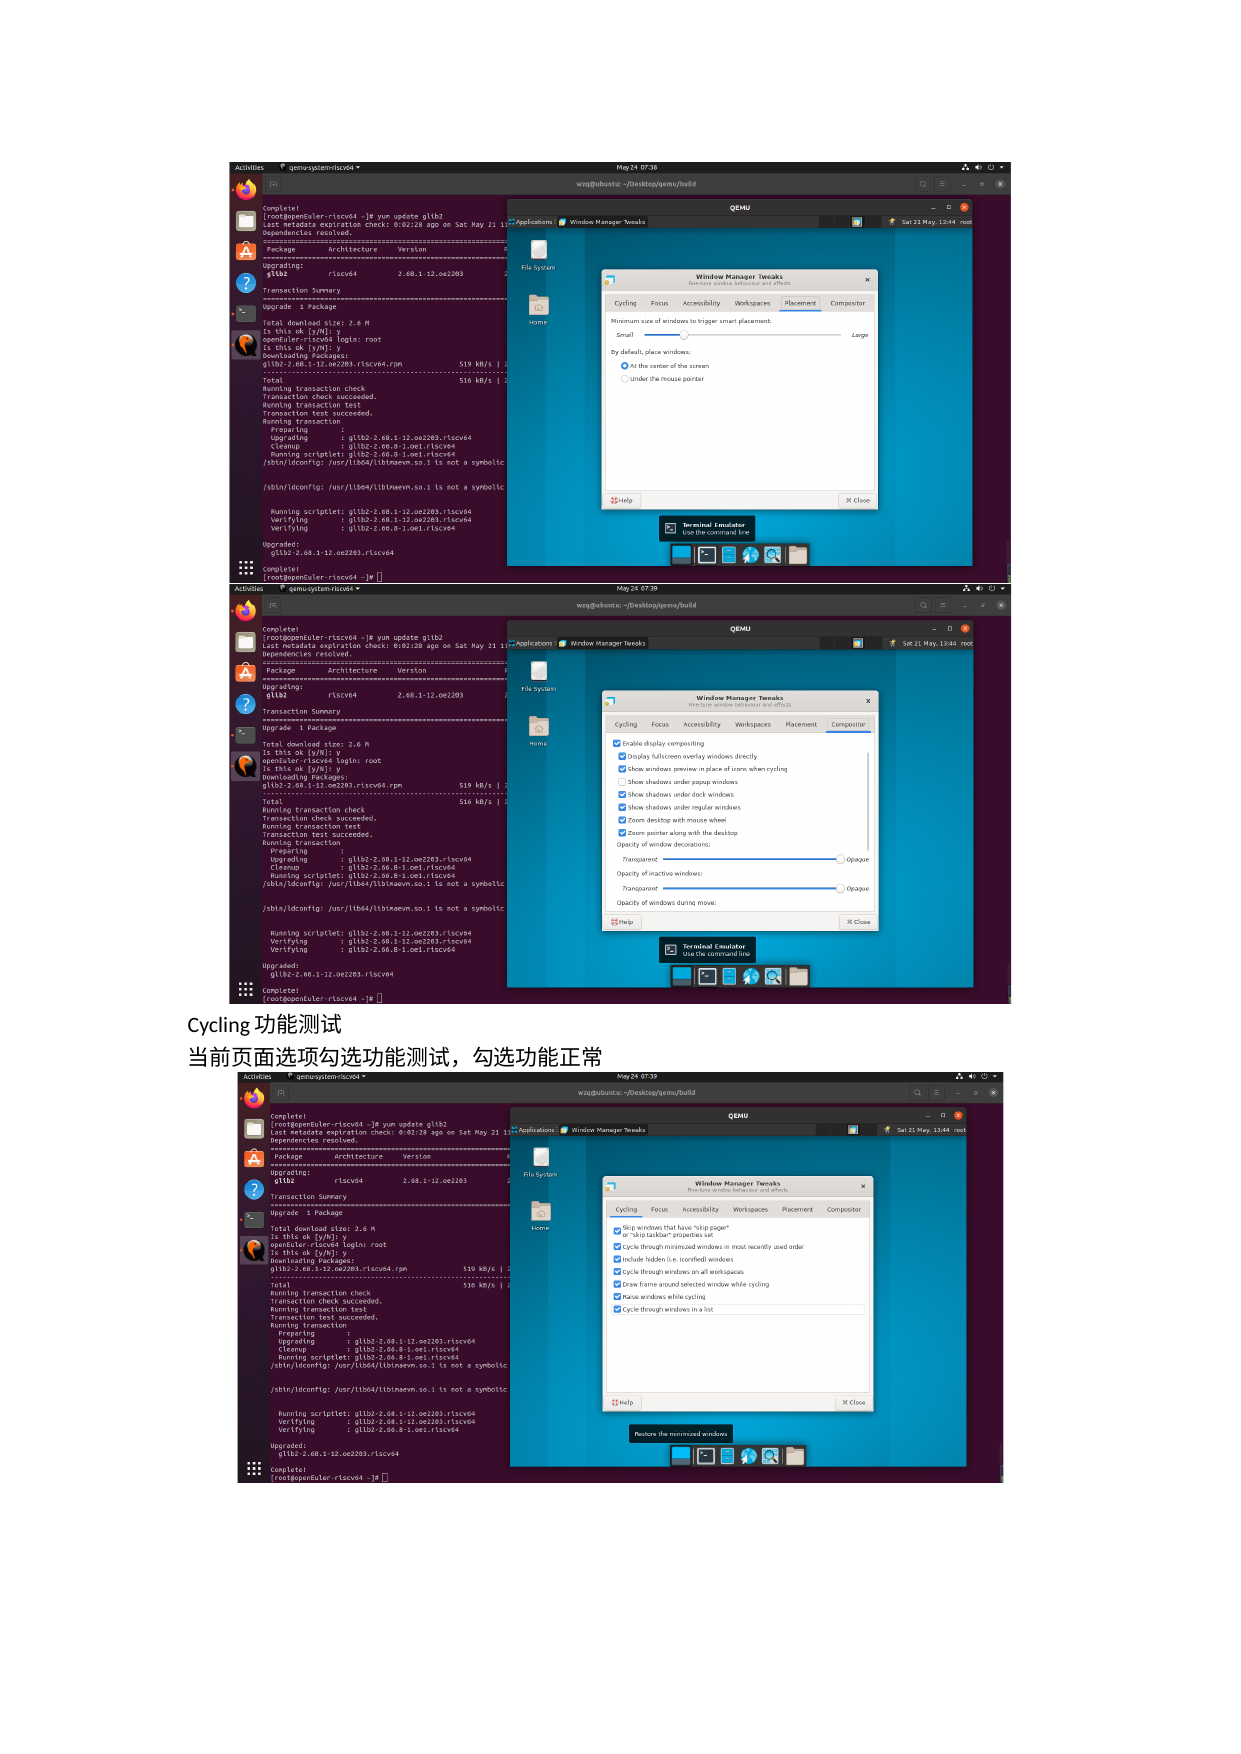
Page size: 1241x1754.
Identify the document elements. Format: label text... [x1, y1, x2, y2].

text 当前页面选项勾选功能测试，勾选功能正常 [187, 1039, 1053, 1072]
picture [229, 584, 1012, 1004]
picture [236, 1072, 1004, 1483]
text Cycling功能测试 [187, 1007, 1053, 1039]
picture [229, 162, 1011, 583]
